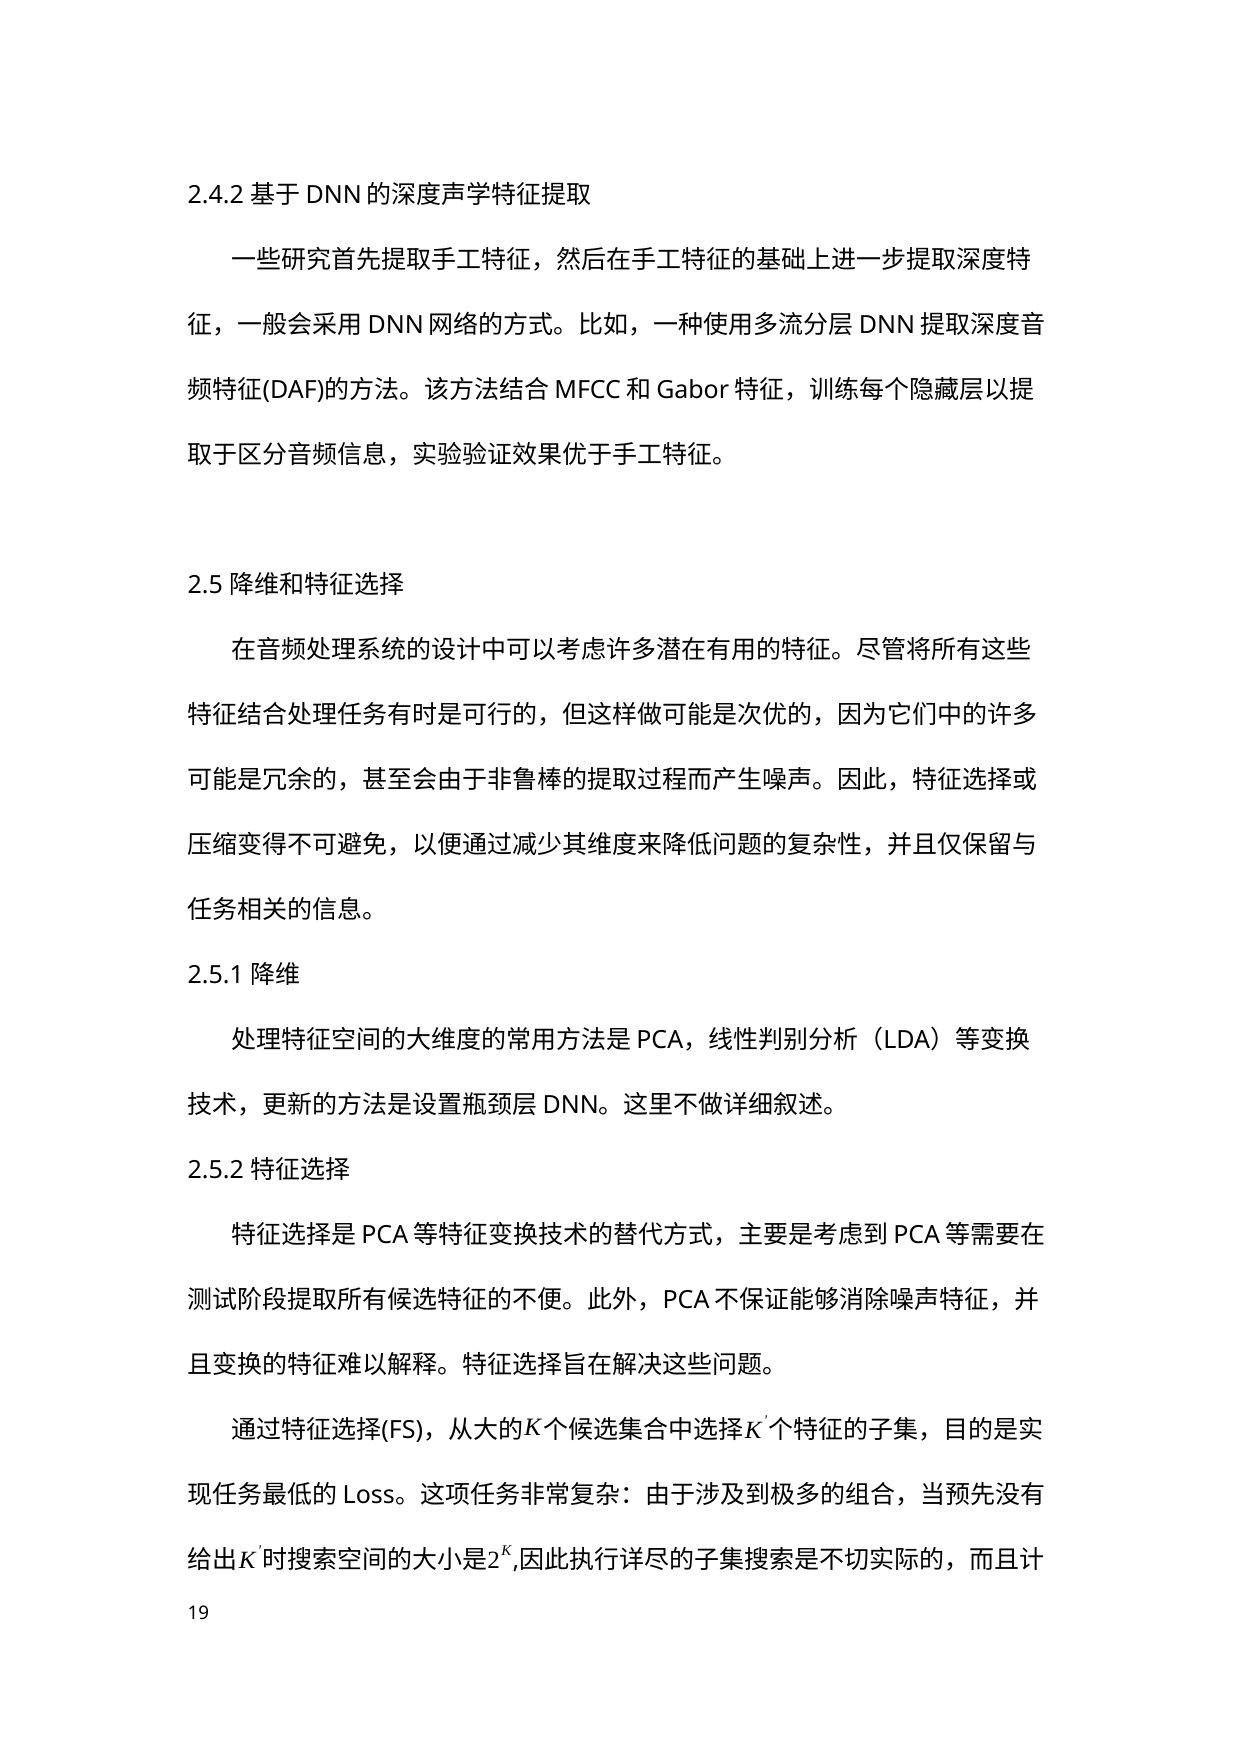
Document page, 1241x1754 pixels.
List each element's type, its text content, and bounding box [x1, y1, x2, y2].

text 特征选择是PCA等特征变换技术的替代方式，主要是考虑到PCA等需要在测试阶段提取所有候选特征的不便。此外，PCA不保证能够消除噪声特征，并且变换的特征难以解释。特征选择旨在解决这些问题。 [187, 1200, 1053, 1395]
text 在音频处理系统的设计中可以考虑许多潜在有用的特征。尽管将所有这些特征结合处理任务有时是可行的，但这样做可能是次优的，因为它们中的许多可能是冗余的，甚至会由于非鲁棒的提取过程而产生噪声。因此，特征选择或压缩变得不可避免，以便通过减少其维度来降低问题的复杂性，并且仅保留与任务相关的信息。 [187, 615, 1053, 940]
text 处理特征空间的大维度的常用方法是PCA，线性判别分析（LDA）等变换技术，更新的方法是设置瓶颈层DNN。这里不做详细叙述。 [187, 1005, 1053, 1135]
text 2.5.2 特征选择 [187, 1135, 1053, 1200]
text 2.4.2 基于DNN的深度声学特征提取 [187, 160, 1053, 225]
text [187, 1395, 1053, 1590]
text 2.5.1 降维 [187, 940, 1053, 1005]
text 2.5 降维和特征选择 [187, 550, 1053, 615]
text 一些研究首先提取手工特征，然后在手工特征的基础上进一步提取深度特征，一般会采用DNN网络的方式。比如，一种使用多流分层DNN提取深度音频特征(DAF)的方法。该方法结合MFCC和Gabor特征，训练每个隐藏层以提取于区分音频信息，实验验证效果优于手工特征。 [187, 225, 1053, 485]
